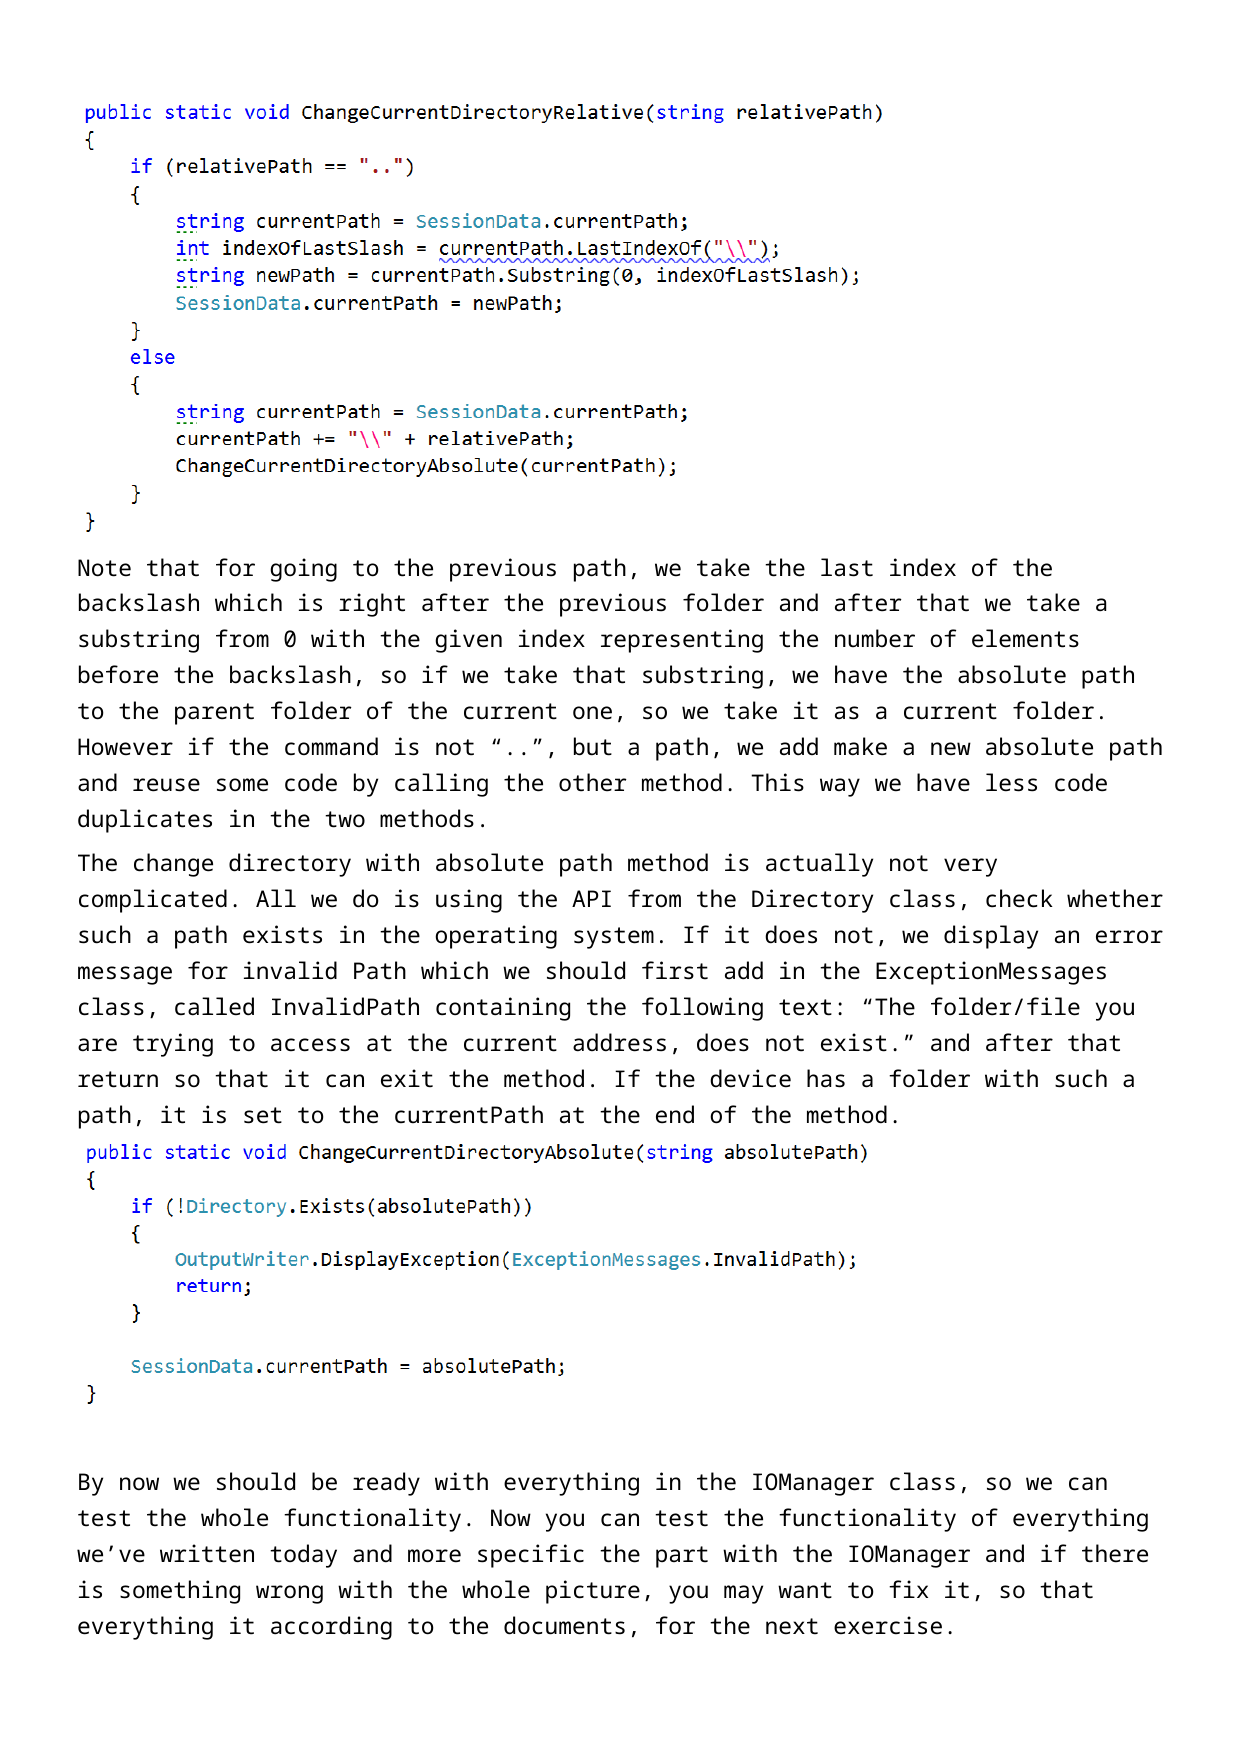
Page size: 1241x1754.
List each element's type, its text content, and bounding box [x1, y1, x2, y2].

text Note that for going to the previous path, we take the last index of the backslash which is right after the previous folder and after that we take a substring from 0 with the given index representing the number of elements before the backslash, so if we take that substring, we have the absolute path to the parent folder of the current one, so we take it as a current folder. However if the command is not “..”, but a path, we add make a new absolute path and reuse some code by calling the other method. This way we have less code duplicates in the two methods. [77, 551, 1163, 834]
text The change directory with absolute path method is actually not very complicated. All we do is using the API from the Directory class, check whether such a path exists in the operating system. If it does not, we display an error message for invalid Path which we should first add in the ExceptionMessages class, called InvalidPath containing the following text: “The folder/file you are trying to access at the current address, does not exist.” and after that return so that it can exit the method. If the device has a folder with such a path, it is set to the currentPath at the end of the method. [77, 847, 1163, 1130]
text By now we should be ready with everything in the IOManager class, so we can test the whole functionality. Now you can test the functionality of everything we’ve written today and more specific the part with the IOManager and if there is something wrong with the whole picture, you may want to fix it, so that everything it according to the documents, for the next exercise. [77, 1466, 1163, 1641]
picture [76, 95, 917, 539]
picture [76, 1143, 916, 1410]
